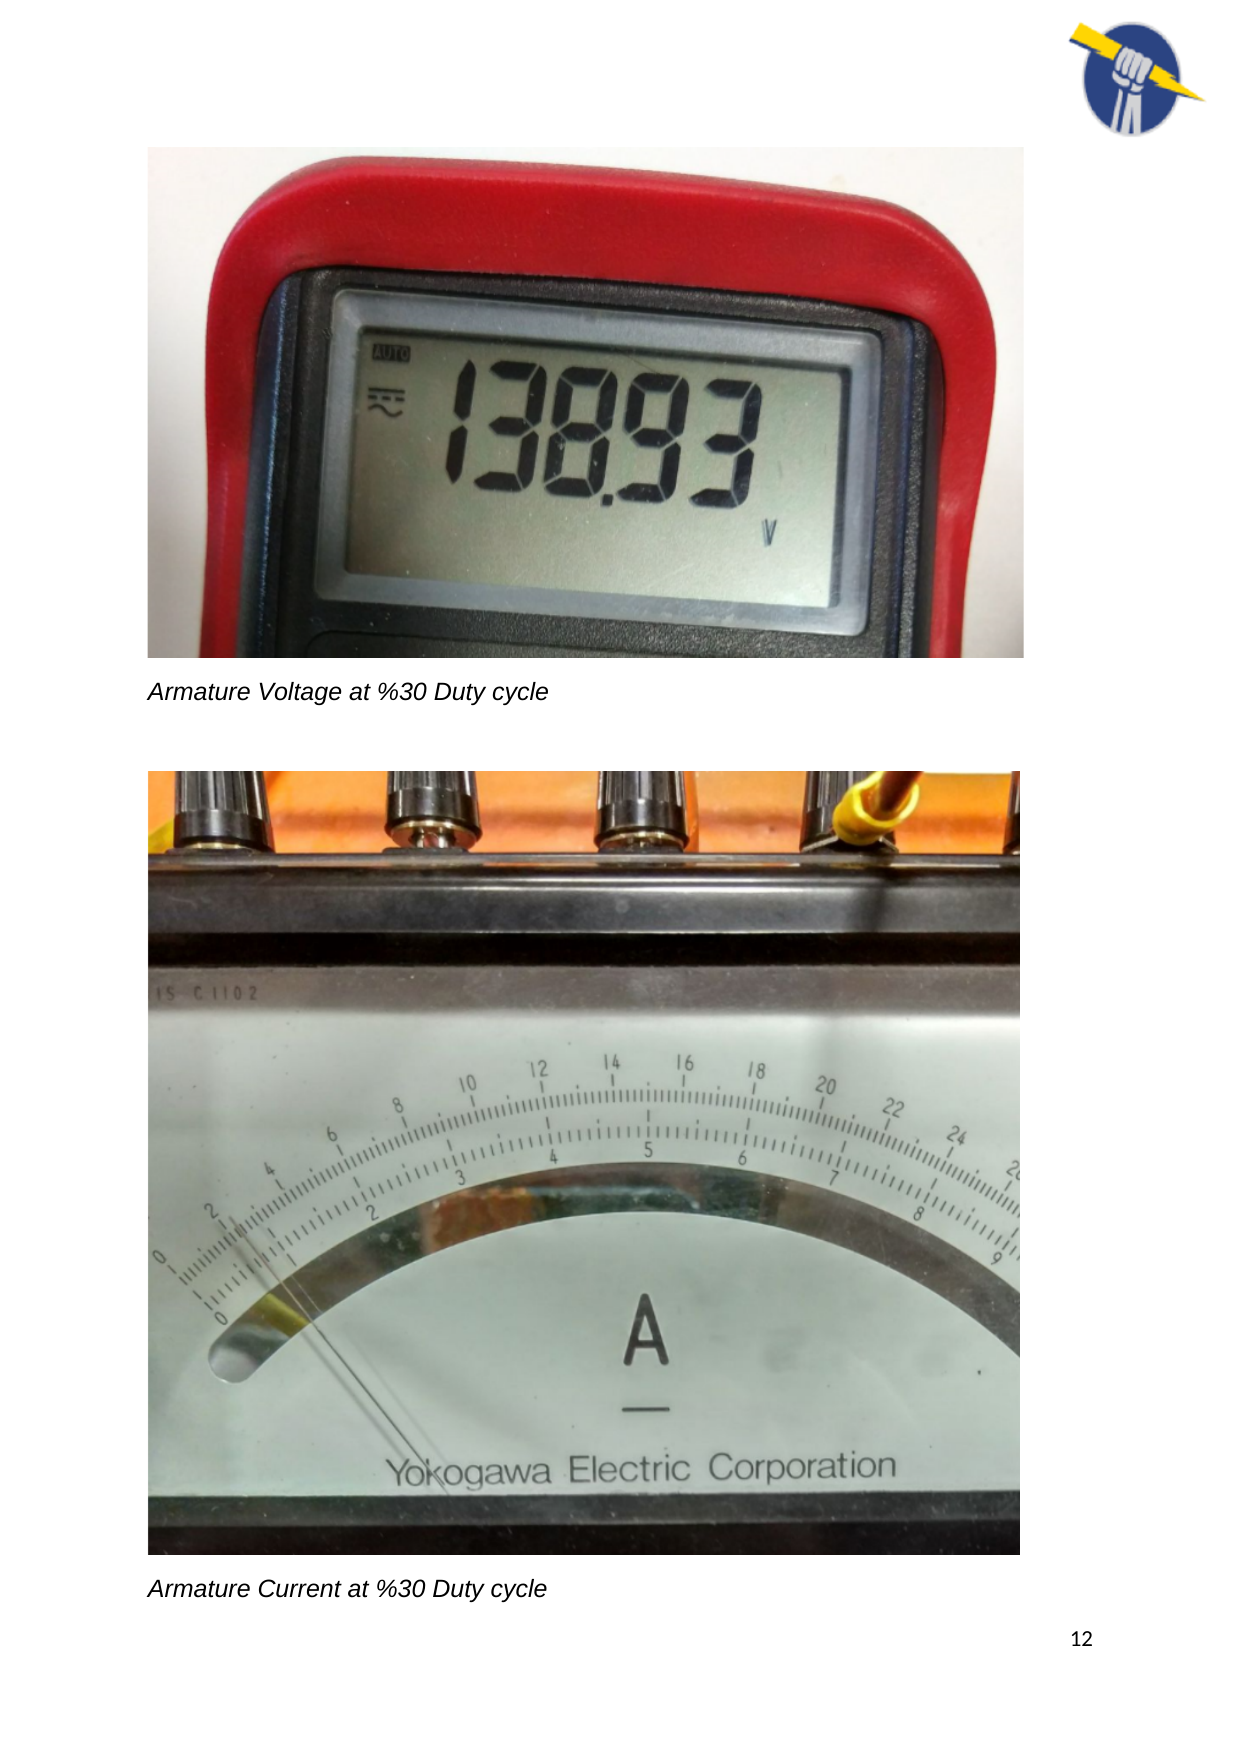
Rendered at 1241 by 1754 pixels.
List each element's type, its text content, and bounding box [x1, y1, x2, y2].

picture [147, 147, 1024, 658]
text Armature Voltage at %30 Duty cycle [148, 676, 1093, 705]
picture [147, 771, 1020, 1555]
text Armature Current at %30 Duty cycle [148, 1574, 1093, 1602]
picture [1061, 8, 1211, 142]
